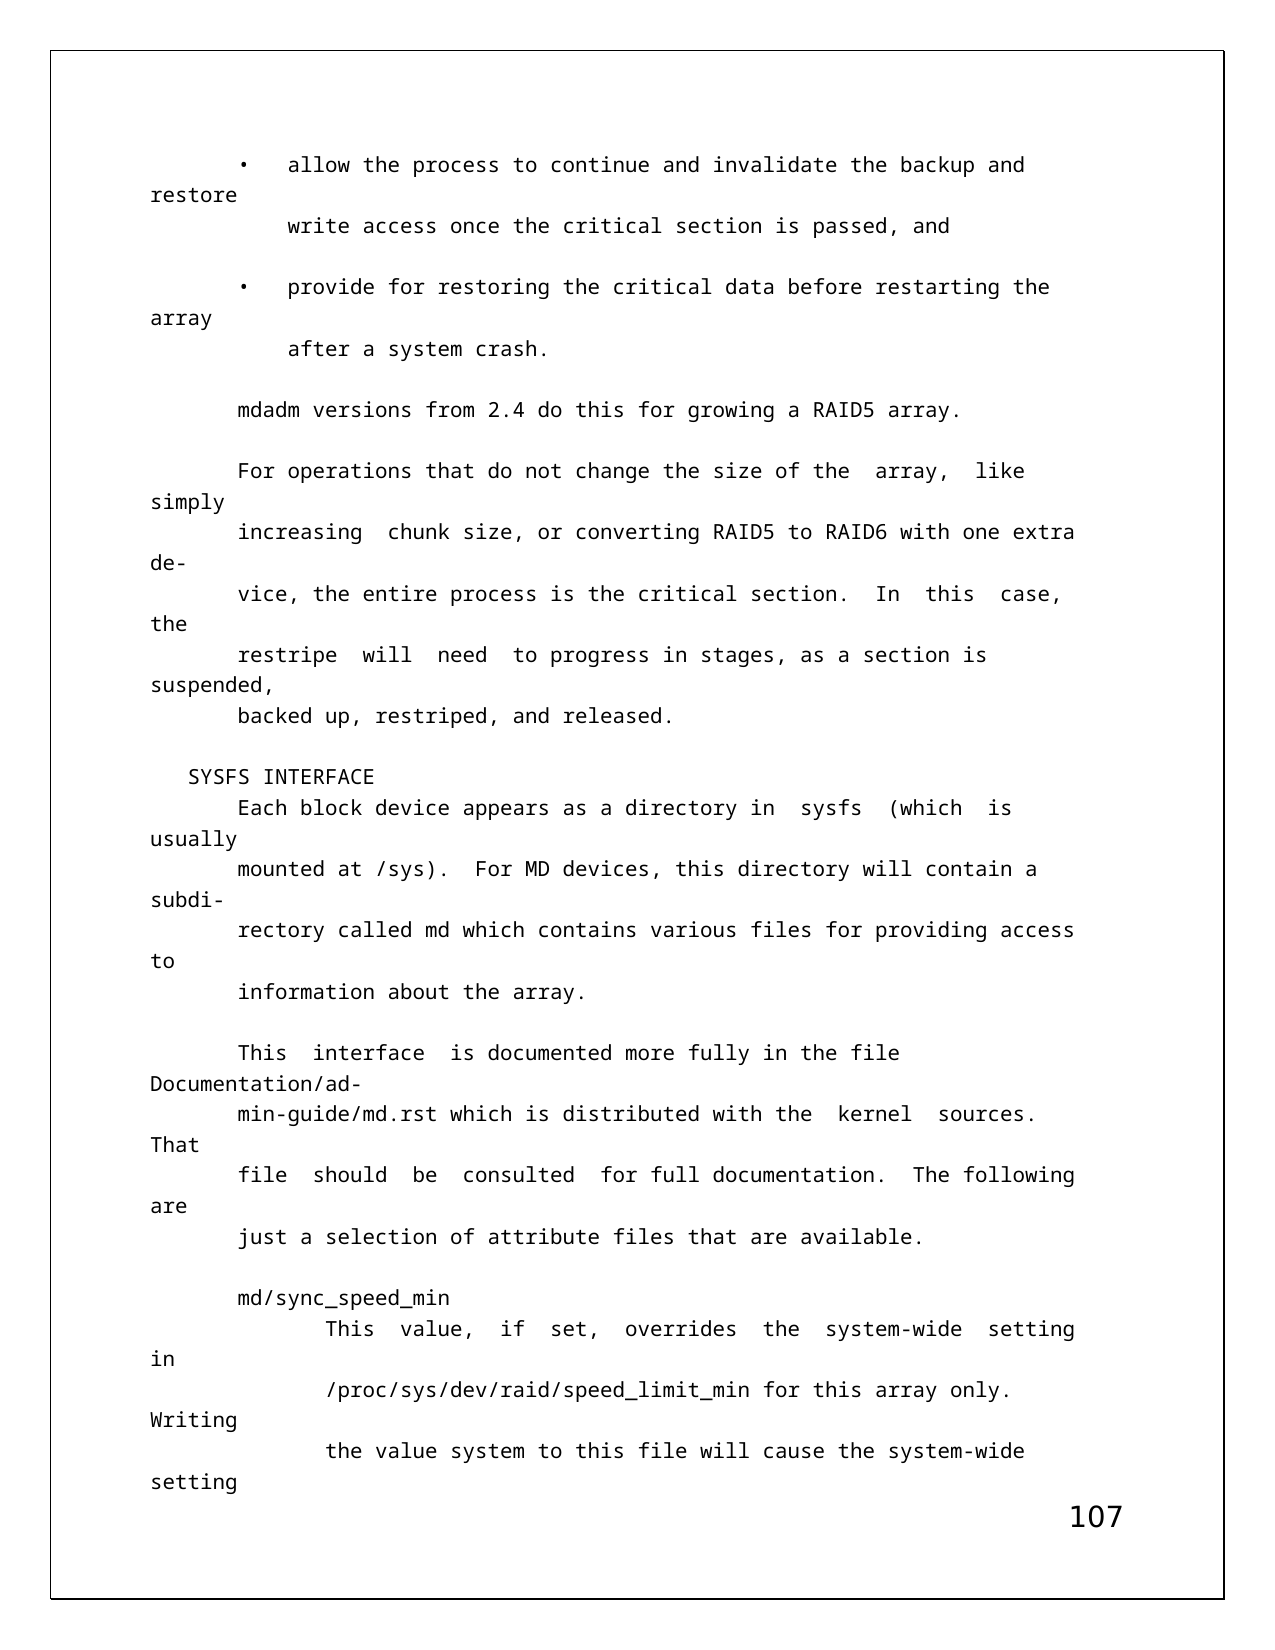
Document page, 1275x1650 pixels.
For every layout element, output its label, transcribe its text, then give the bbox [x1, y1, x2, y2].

text mounted at /sys). For MD devices, this directory will contain a subdi‐ [150, 854, 1124, 913]
text after a system crash. [150, 334, 1124, 362]
text file should be consulted for full documentation. The following are [150, 1161, 1124, 1220]
text mdadm versions from 2.4 do this for growing a RAID5 array. [150, 395, 1124, 423]
text rectory called md which contains various files for providing access to [150, 916, 1124, 975]
text This interface is documented more fully in the file Documentation/ad‐ [150, 1038, 1124, 1097]
text vice, the entire process is the critical section. In this case, the [150, 579, 1124, 638]
text md/sync_speed_min [150, 1283, 1124, 1312]
text /proc/sys/dev/raid/speed_limit_min for this array only. Writing [150, 1375, 1124, 1434]
text information about the array. [150, 977, 1124, 1005]
text SYSFS INTERFACE [150, 762, 1124, 791]
text min-guide/md.rst which is distributed with the kernel sources. That [150, 1099, 1124, 1158]
text the value system to this file will cause the system-wide setting [150, 1436, 1124, 1495]
text backed up, restriped, and released. [150, 701, 1124, 730]
text This value, if set, overrides the system-wide setting in [150, 1314, 1124, 1373]
text just a selection of attribute files that are available. [150, 1222, 1124, 1250]
text Each block device appears as a directory in sysfs (which is usually [150, 793, 1124, 852]
text • allow the process to continue and invalidate the backup and restore [150, 150, 1124, 209]
text • provide for restoring the critical data before restarting the array [150, 272, 1124, 332]
text restripe will need to progress in stages, as a section is suspended, [150, 640, 1124, 699]
text increasing chunk size, or converting RAID5 to RAID6 with one extra de‐ [150, 517, 1124, 577]
text write access once the critical section is passed, and [150, 211, 1124, 240]
text For operations that do not change the size of the array, like simply [150, 456, 1124, 515]
